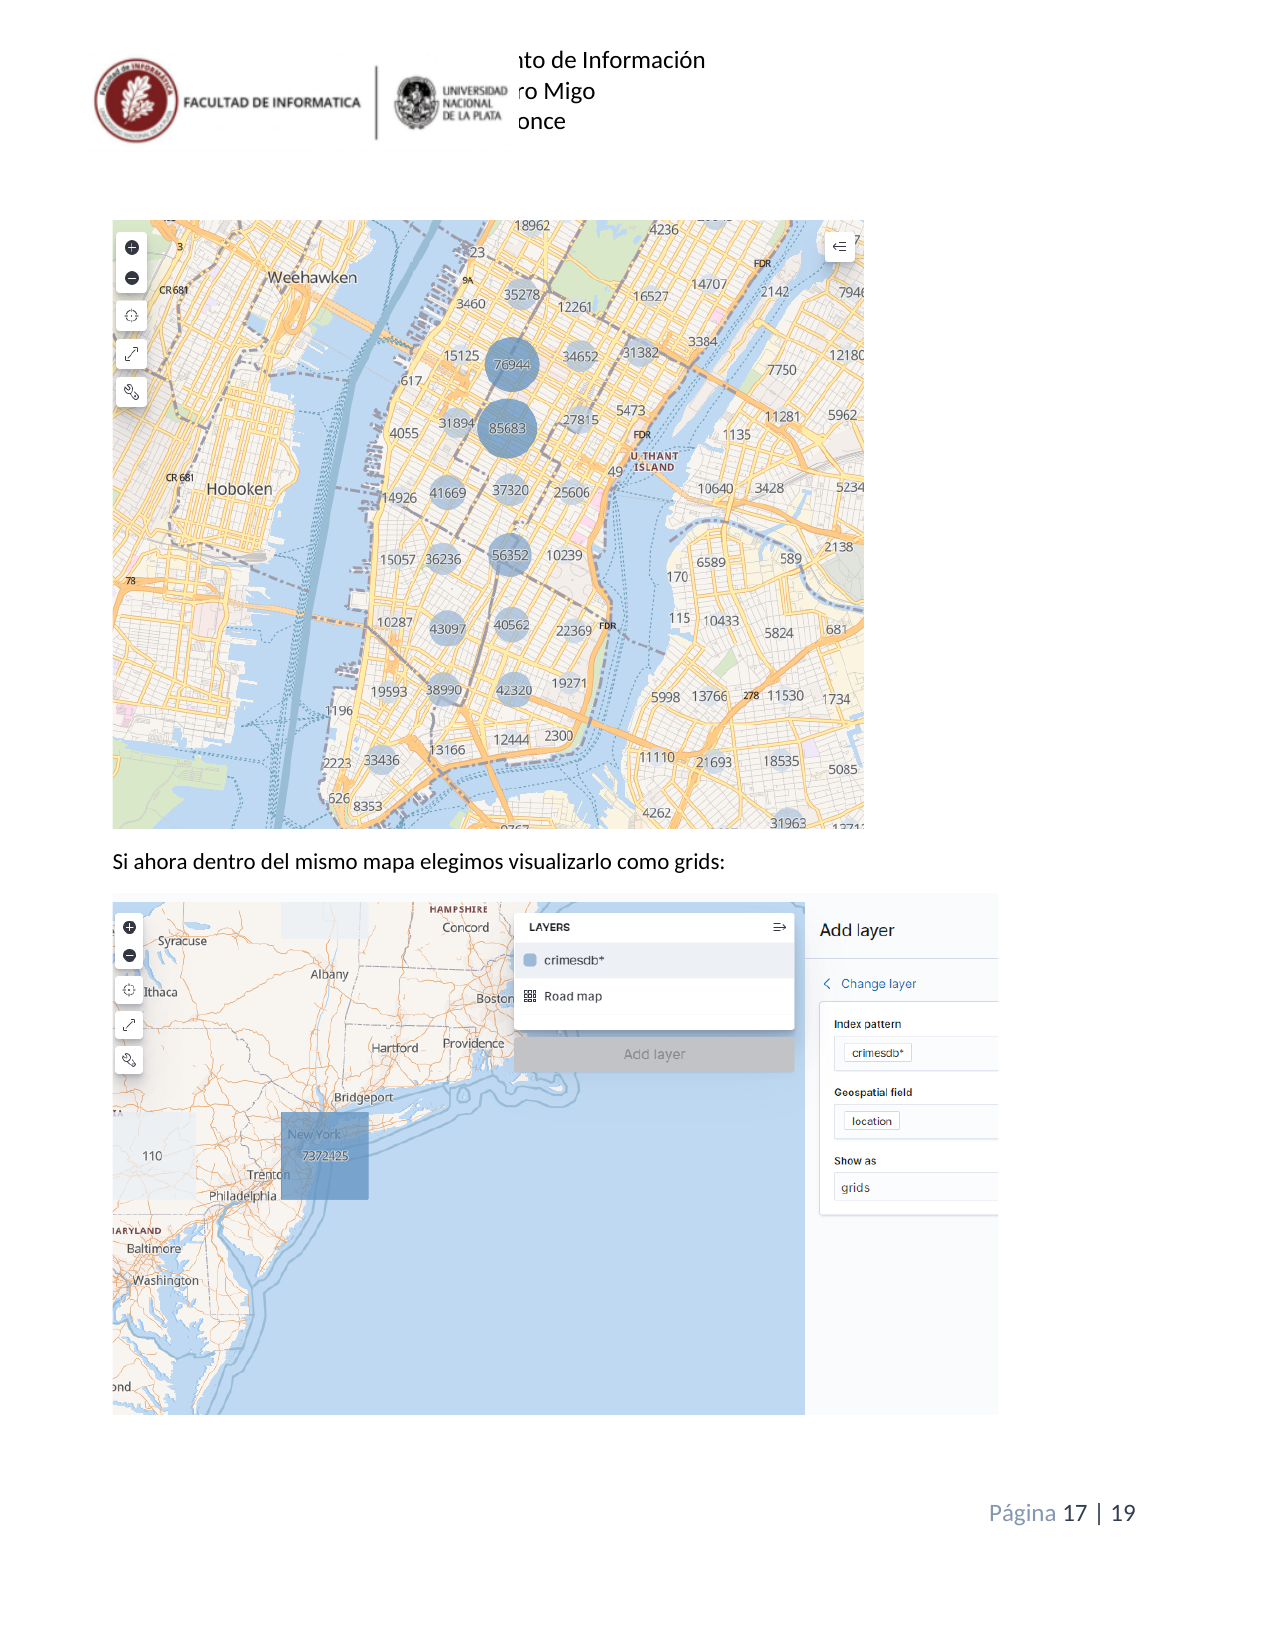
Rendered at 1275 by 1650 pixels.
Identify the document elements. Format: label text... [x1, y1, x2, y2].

text Si ahora dentro del mismo mapa elegimos visualizarlo como grids: [112, 847, 1162, 875]
picture [112, 893, 999, 1415]
picture [87, 43, 519, 157]
picture [112, 220, 864, 829]
